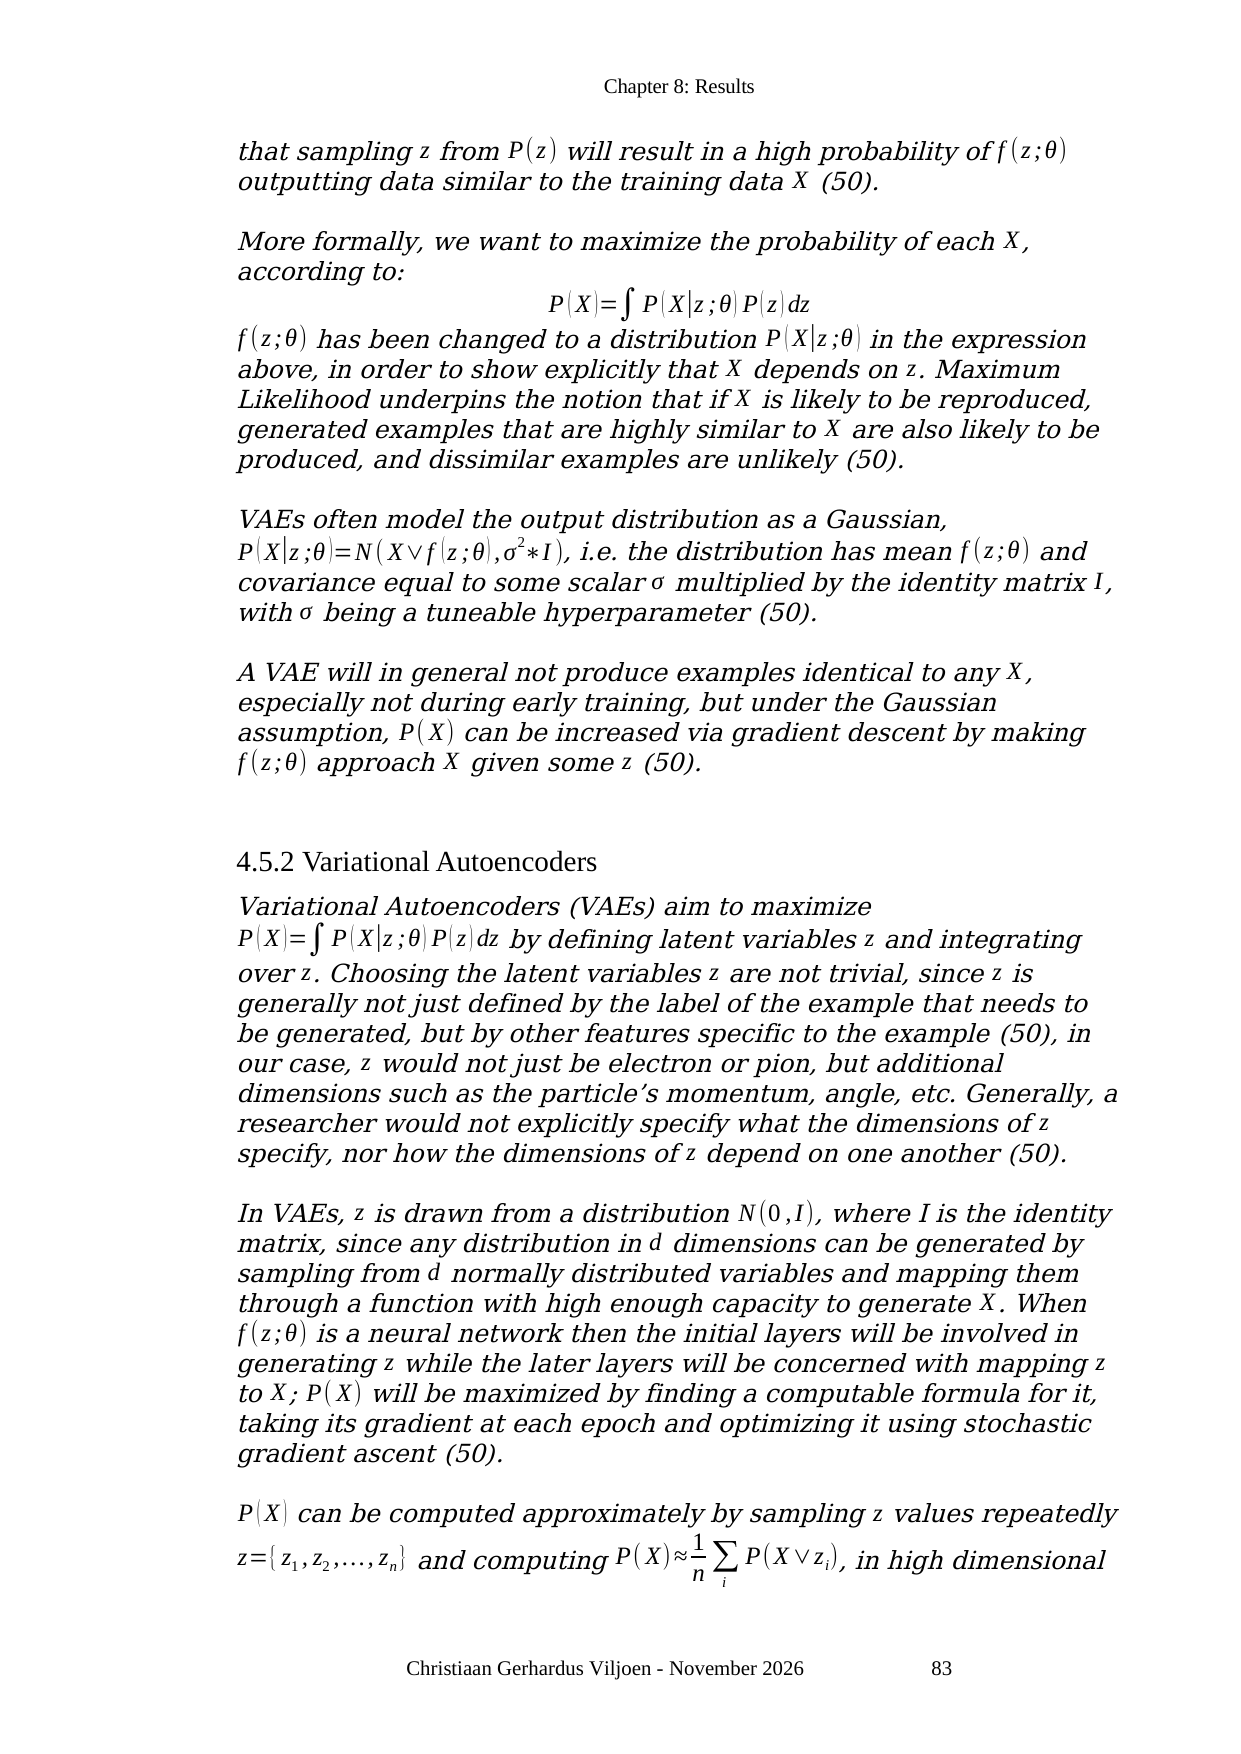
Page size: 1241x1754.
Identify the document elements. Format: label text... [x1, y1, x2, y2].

text More formally, we want to maximize the probability of each , according to: [236, 225, 1122, 285]
subtitle Variational Autoencoders [236, 844, 1122, 878]
text A VAE will in general not produce examples identical to any , especially not during early training, but under the Gaussian assumption, can be increased via gradient descent by making approach given some . [236, 657, 1122, 777]
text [236, 1498, 1122, 1590]
text has been changed to a distribution in the expression above, in order to show explicitly that depends on . Maximum Likelihood underpins the notion that if is likely to be reproduced, generated examples that are highly similar to are also likely to be produced, and dissimilar examples are unlikely . [236, 323, 1122, 474]
text Variational Autoencoders (VAEs) aim to maximize by defining latent variables and integrating over . Choosing the latent variables are not trivial, since is generally not just defined by the label of the example that needs to be generated, but by other features specific to the example , in our case, would not just be electron or pion, but additional dimensions such as the particle’s momentum, angle, etc. Generally, a researcher would not explicitly specify what the dimensions of specify, nor how the dimensions of depend on one another . [236, 890, 1122, 1168]
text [236, 135, 1122, 195]
text VAEs often model the output distribution as a Gaussian, , i.e. the distribution has mean and covariance equal to some scalar multiplied by the identity matrix , with being a tuneable hyperparameter . [236, 504, 1122, 627]
text In VAEs, is drawn from a distribution , where I is the identity matrix, since any distribution in dimensions can be generated by sampling from normally distributed variables and mapping them through a function with high enough capacity to generate . When is a neural network then the initial layers will be involved in generating while the later layers will be concerned with mapping to ; will be maximized by finding a computable formula for it, taking its gradient at each epoch and optimizing it using stochastic gradient ascent . [236, 1198, 1122, 1468]
